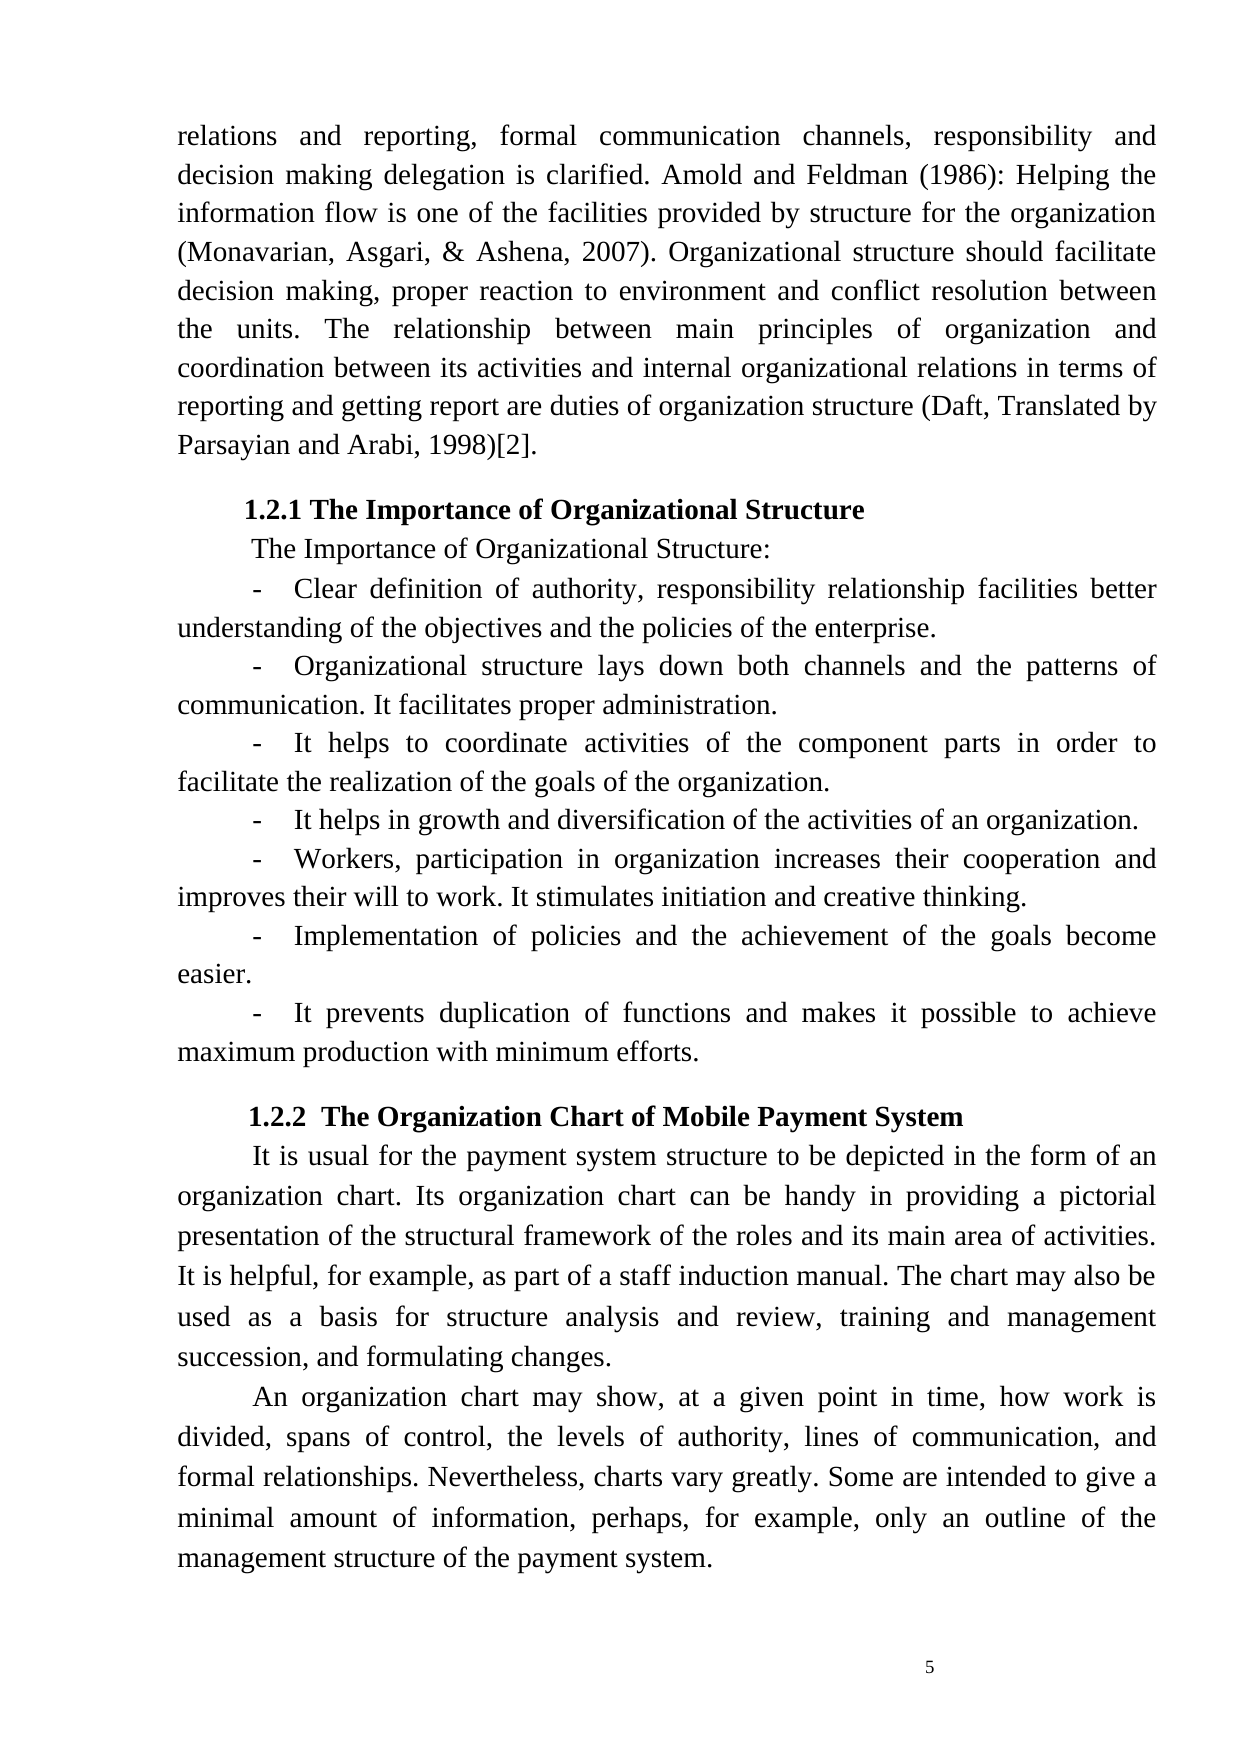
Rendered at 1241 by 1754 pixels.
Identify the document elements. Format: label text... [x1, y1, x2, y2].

subtitle 1.2.2 The Organization Chart of Mobile Payment System [248, 1099, 1158, 1133]
list Clear definition of authority, responsibility relationship facilities better understanding of the objectives and the policies of the enterprise. [177, 571, 1158, 643]
list Workers, participation in organization increases their cooperation and improves their will to work. It stimulates initiation and creative thinking. [177, 841, 1158, 913]
list Implementation of policies and the achievement of the goals become easier. [177, 918, 1158, 990]
text It is usual for the payment system structure to be depicted in the form of an organization chart. Its organization chart can be handy in providing a pictorial presentation of the structural framework of the roles and its main area of activities. It is helpful, for example, as part of a staff induction manual. The chart may also be used as a basis for structure analysis and review, training and management succession, and formulating changes. [177, 1138, 1158, 1372]
subtitle 1.2.1 The Importance of Organizational Structure [244, 492, 1158, 526]
list Organizational structure lays down both channels and the patterns of communication. It facilitates proper administration. [177, 648, 1158, 720]
list It prevents duplication of functions and makes it possible to achieve maximum production with minimum efforts. [177, 995, 1158, 1067]
list It helps in growth and diversification of the activities of an organization. [177, 802, 1158, 836]
text An organization chart may show, at a given point in time, how work is divided, spans of control, the levels of authority, lines of communication, and formal relationships. Nevertheless, charts vary greatly. Some are intended to give a minimal amount of information, perhaps, for example, only an outline of the management structure of the payment system. [177, 1379, 1158, 1573]
text The Importance of Organizational Structure: [177, 531, 1158, 564]
list It helps to coordinate activities of the component parts in order to facilitate the realization of the goals of the organization. [177, 725, 1158, 797]
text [177, 118, 1158, 460]
